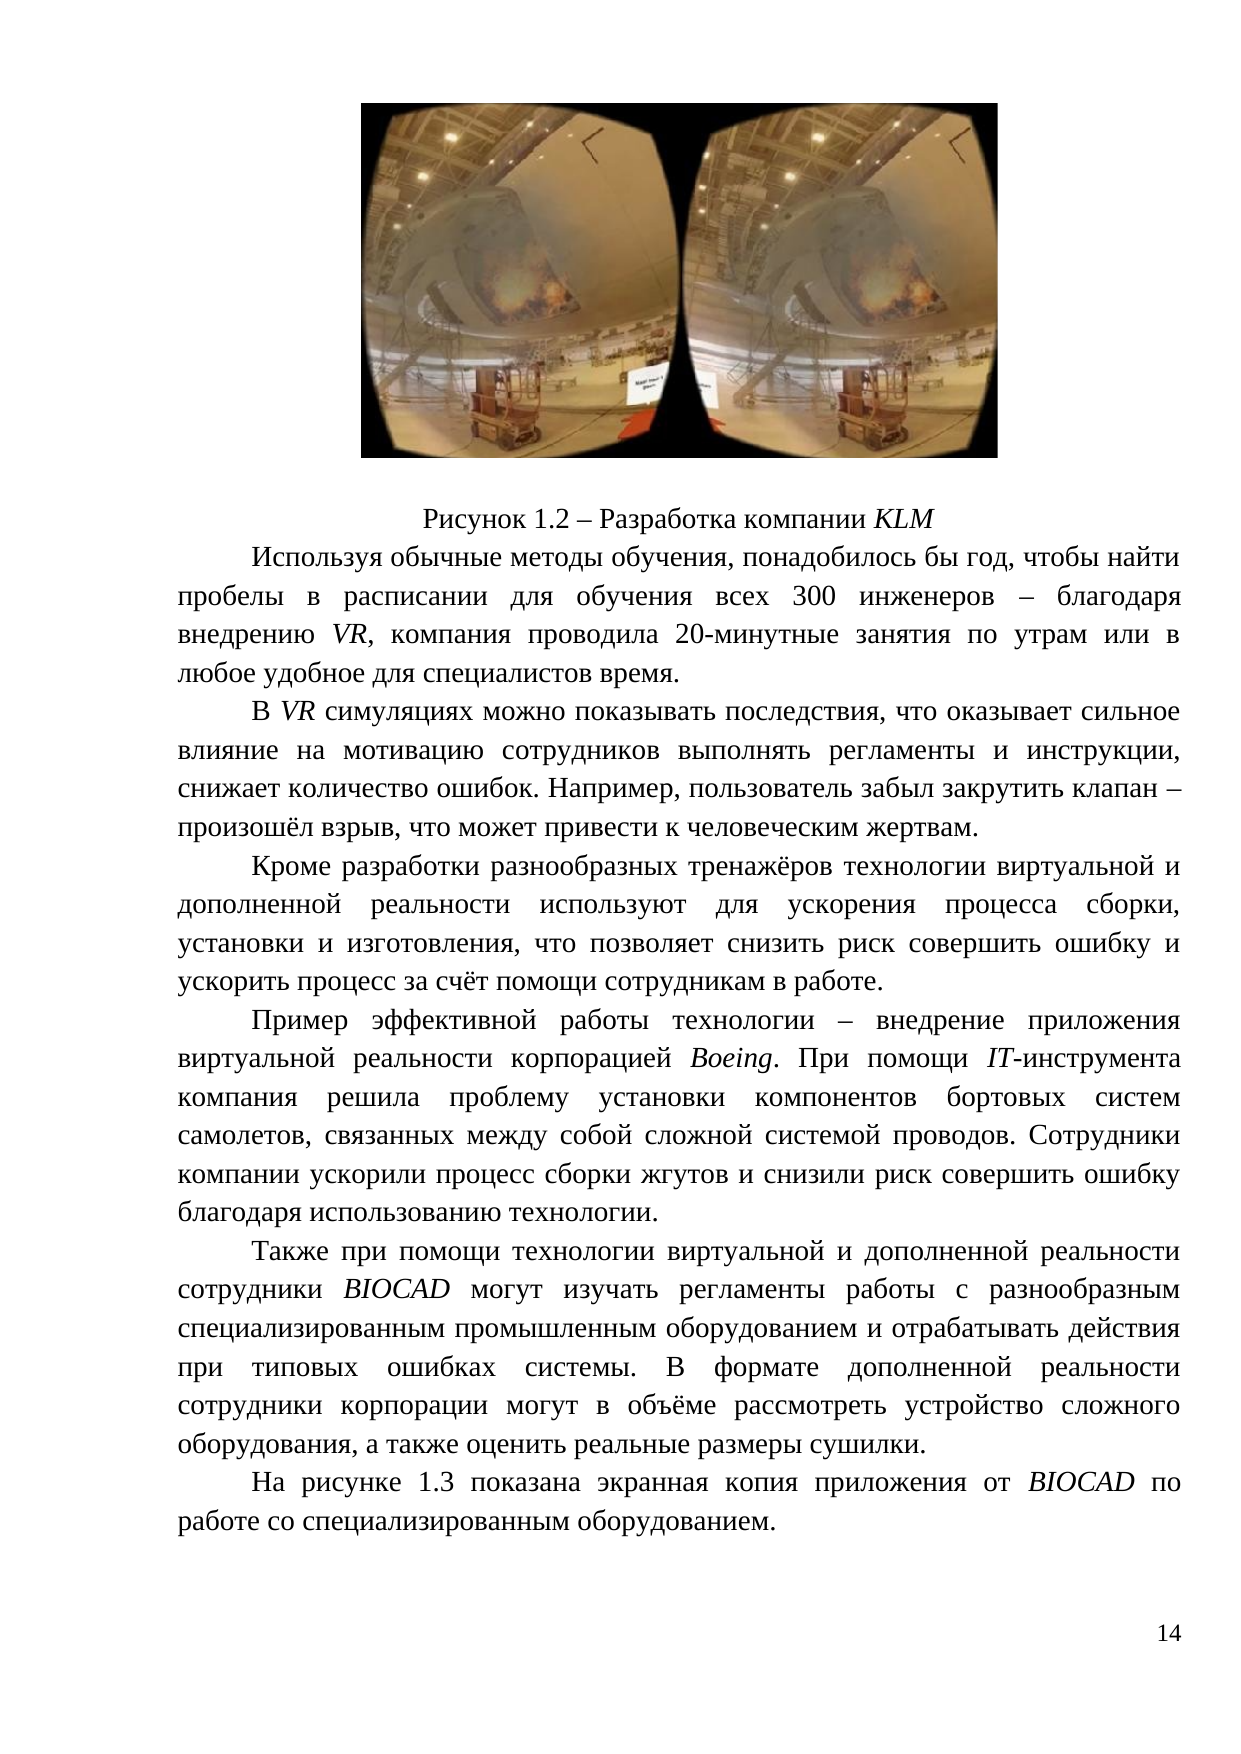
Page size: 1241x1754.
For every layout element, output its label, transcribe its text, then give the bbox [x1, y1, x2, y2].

list Используя обычные методы обучения, понадобилось бы год, чтобы найти пробелы в расписании для обучения всех 300 инженеров – благодаря внедрению VR, компания проводила 20-минутные занятия по утрам или в любое удобное для специалистов время. [177, 539, 1181, 688]
list Кроме разработки разнообразных тренажёров технологии виртуальной и дополненной реальности используют для ускорения процесса сборки, установки и изготовления, что позволяет снизить риск совершить ошибку и ускорить процесс за счёт помощи сотрудникам в работе. [177, 848, 1181, 997]
list Пример эффективной работы технологии – внедрение приложения виртуальной реальности корпорацией Boeing. При помощи IT-инструмента компания решила проблему установки компонентов бортовых систем самолетов, связанных между собой сложной системой проводов. Сотрудники компании ускорили процесс сборки жгутов и снизили риск совершить ошибку благодаря использованию технологии. [177, 1002, 1181, 1228]
text Рисунок 1.2 – Разработка компании KLM [177, 501, 1181, 534]
list В VR симуляциях можно показывать последствия, что оказывает сильное влияние на мотивацию сотрудников выполнять регламенты и инструкции, снижает количество ошибок. Например, пользователь забыл закрутить клапан – произошёл взрыв, что может привести к человеческим жертвам. [177, 693, 1181, 843]
list Также при помощи технологии виртуальной и дополненной реальности сотрудники BIOCAD могут изучать регламенты работы с разнообразным специализированным промышленным оборудованием и отрабатывать действия при типовых ошибках системы. В формате дополненной реальности сотрудники корпорации могут в объёме рассмотреть устройство сложного оборудования, а также оценить реальные размеры сушилки. [177, 1233, 1181, 1459]
list На рисунке 1.3 показана экранная копия приложения от BIOCAD по работе со специализированным оборудованием. [177, 1464, 1181, 1536]
picture [361, 103, 998, 458]
